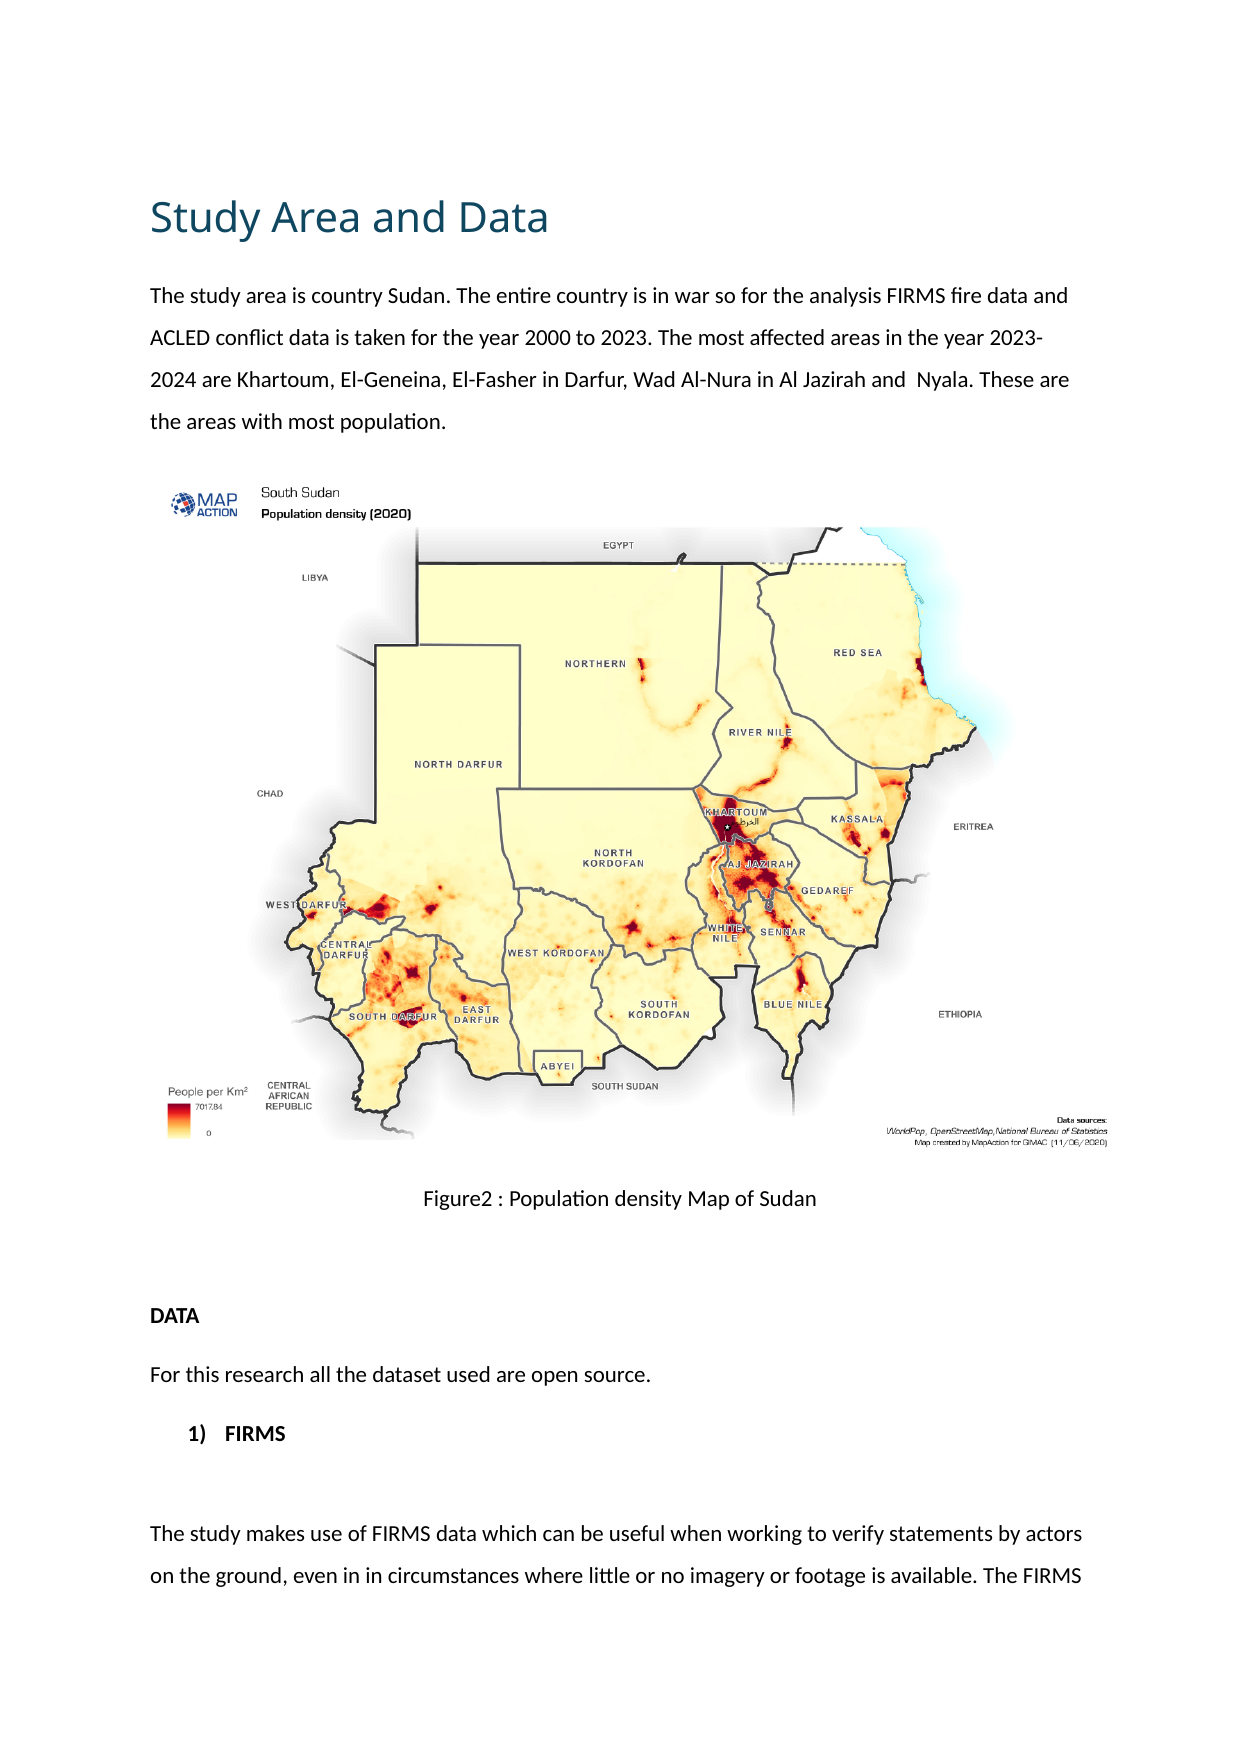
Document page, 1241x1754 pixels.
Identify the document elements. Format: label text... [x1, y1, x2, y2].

list FIRMS [187, 1419, 1090, 1447]
text DATA [150, 1301, 1090, 1329]
subtitle Study Area and Data [150, 187, 1090, 244]
text Figure2 : Population density Map of Sudan [150, 1184, 1090, 1212]
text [150, 1519, 1090, 1589]
text The study area is country Sudan. The entire country is in war so for the analysis FIRMS fire data and ACLED conflict data is taken for the year 2000 to 2023. The most affected areas in the year 2023-2024 are Khartoum, El-Geneina, El-Fasher in Darfur, Wad Al-Nura in Al Jazirah and Nyala. These are the areas with most population. [150, 281, 1090, 435]
text For this research all the dataset used are open source. [150, 1360, 1090, 1388]
picture [150, 465, 1125, 1154]
